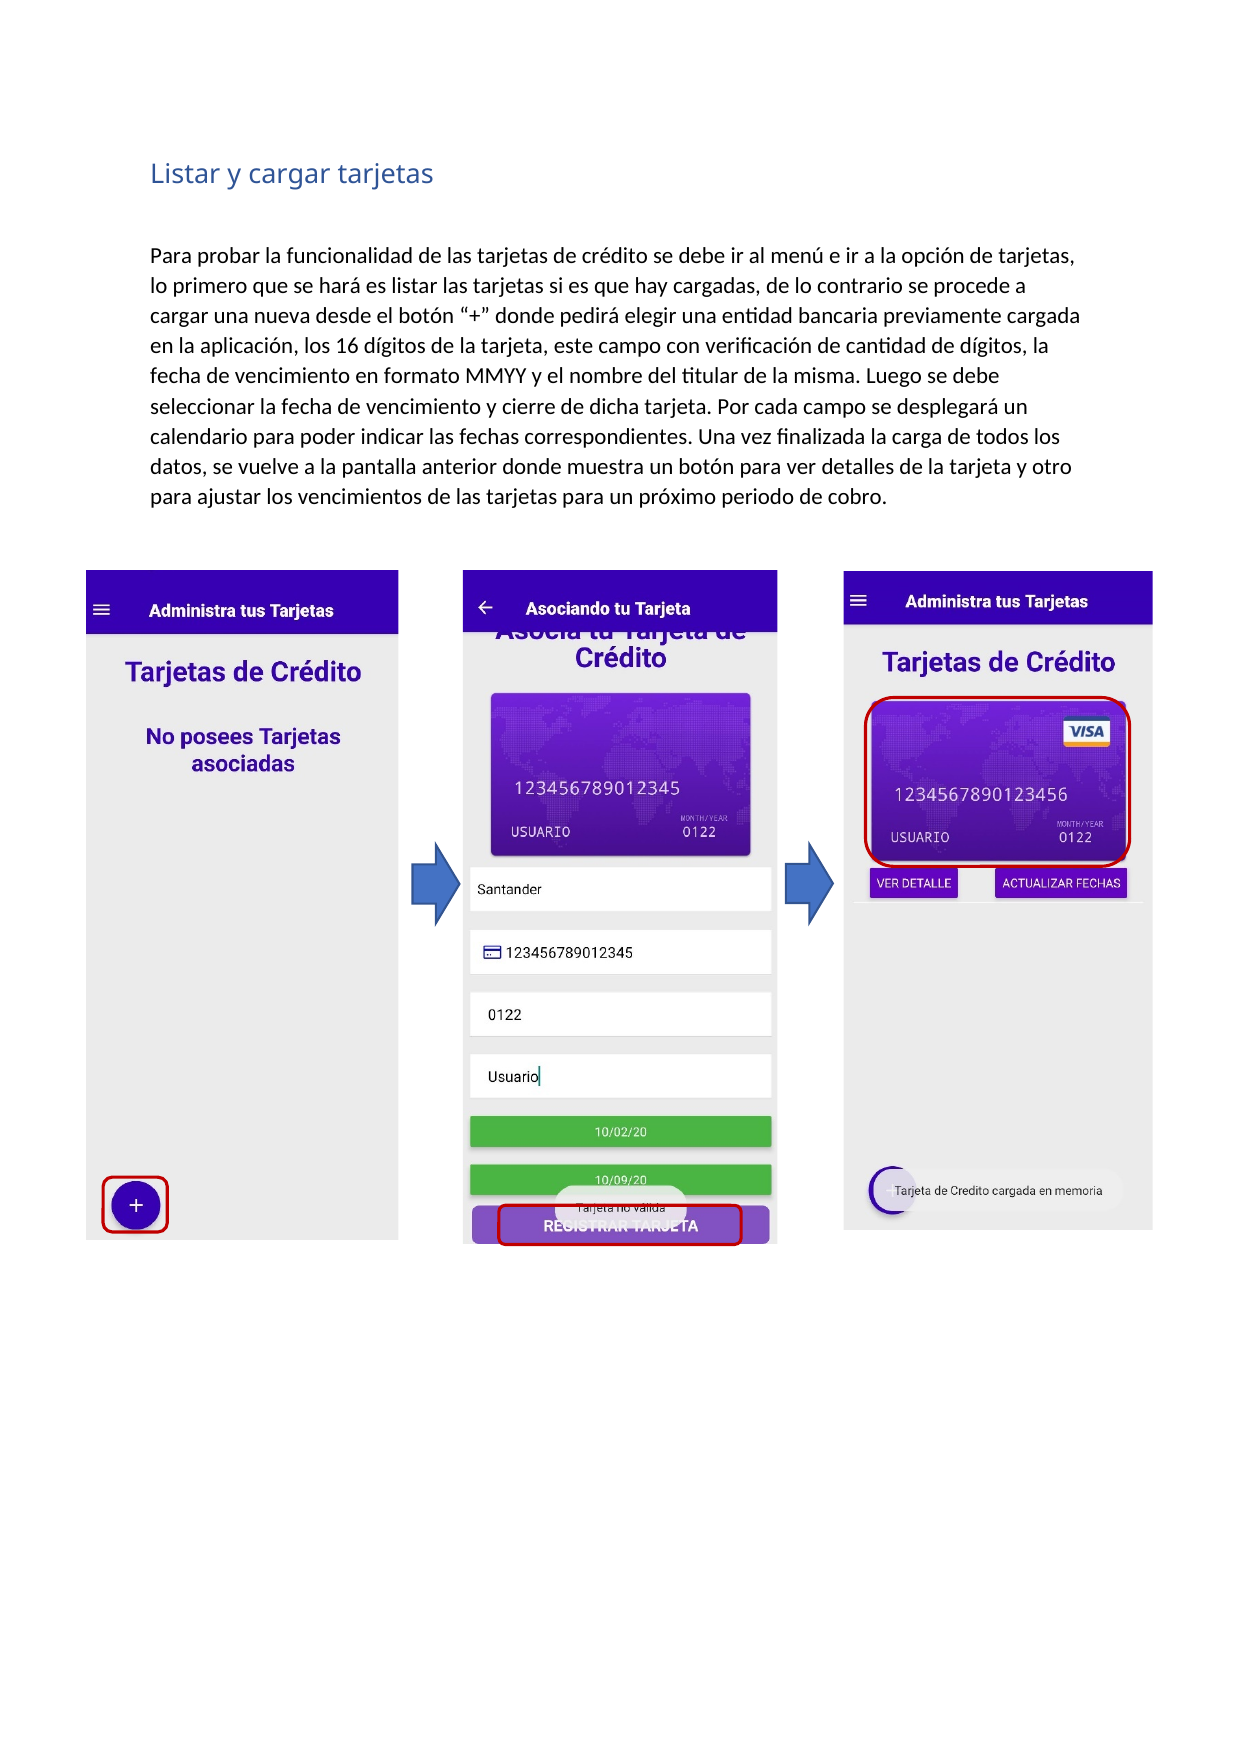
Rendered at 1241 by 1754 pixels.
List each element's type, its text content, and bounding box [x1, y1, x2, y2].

text Para probar la funcionalidad de las tarjetas de crédito se debe ir al menú e ir a la opción de tarjetas, lo primero que se hará es listar las tarjetas si es que hay cargadas, de lo contrario se procede a cargar una nueva desde el botón “+” donde pedirá elegir una entidad bancaria previamente cargada en la aplicación, los 16 dígitos de la tarjeta, este campo con verificación de cantidad de dígitos, la fecha de vencimiento en formato MMYY y el nombre del titular de la misma. Luego se debe seleccionar la fecha de vencimiento y cierre de dicha tarjeta. Por cada campo se desplegará un calendario para poder indicar las fechas correspondientes. Una vez finalizada la carga de todos los datos, se vuelve a la pantalla anterior donde muestra un botón para ver detalles de la tarjeta y otro para ajustar los vencimientos de las tarjetas para un próximo periodo de cobro. [150, 241, 1090, 511]
picture [462, 570, 778, 1244]
subtitle Listar y cargar tarjetas [150, 154, 1090, 191]
picture [843, 571, 1153, 1230]
picture [86, 570, 399, 1240]
picture [501, 1207, 739, 1242]
